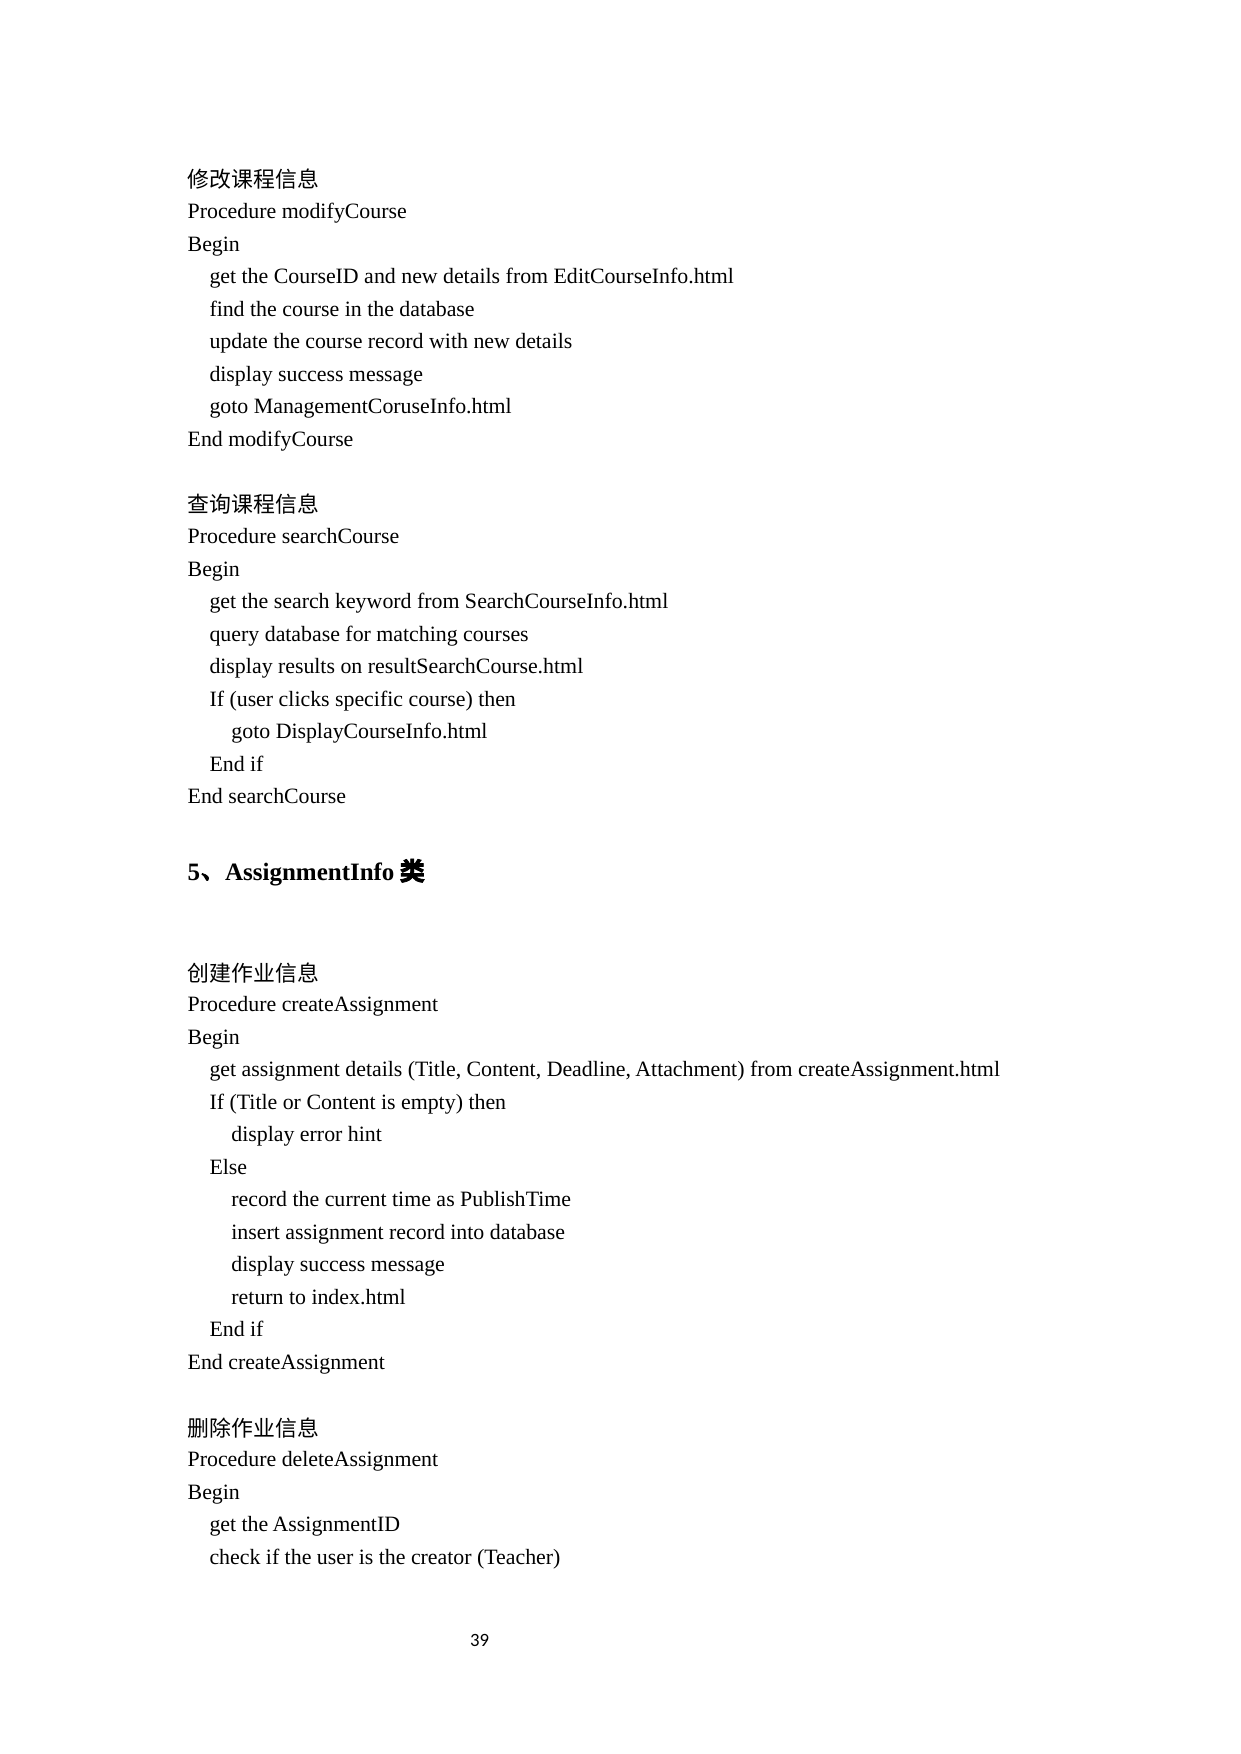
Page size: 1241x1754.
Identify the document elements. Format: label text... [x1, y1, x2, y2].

text Else [187, 1150, 1053, 1183]
text record the current time as PublishTime [187, 1183, 1053, 1215]
text display error hint [187, 1118, 1053, 1150]
text display success message [187, 357, 1053, 389]
text goto ManagementCoruseInfo.html [187, 389, 1053, 422]
text get the CourseID and new details from EditCourseInfo.html [187, 259, 1053, 292]
text Begin [187, 1475, 1053, 1508]
text End searchCourse [187, 779, 1053, 812]
text End if [187, 1313, 1053, 1345]
text query database for matching courses [187, 617, 1053, 649]
text If (Title or Content is empty) then [187, 1085, 1053, 1118]
text End createAssignment [187, 1345, 1053, 1378]
text 删除作业信息 [187, 1410, 1053, 1443]
text get assignment details (Title, Content, Deadline, Attachment) from createAssignment.html [187, 1053, 1053, 1085]
text End modifyCourse [187, 422, 1053, 454]
text find the course in the database [187, 292, 1053, 324]
text Begin [187, 1020, 1053, 1053]
text update the course record with new details [187, 324, 1053, 357]
text Procedure createAssignment [187, 988, 1053, 1020]
text get the search keyword from SearchCourseInfo.html [187, 584, 1053, 617]
text Procedure modifyCourse [187, 194, 1053, 227]
subtitle 5、AssignmentInfo类 [187, 839, 1053, 904]
text 创建作业信息 [187, 955, 1053, 988]
text display results on resultSearchCourse.html [187, 649, 1053, 682]
text display success message [187, 1248, 1053, 1280]
text Procedure deleteAssignment [187, 1443, 1053, 1475]
text 查询课程信息 [187, 487, 1053, 519]
text End if [187, 747, 1053, 779]
text 修改课程信息 [187, 162, 1053, 194]
text Begin [187, 552, 1053, 584]
text Begin [187, 227, 1053, 259]
text get the AssignmentID [187, 1508, 1053, 1540]
text goto DisplayCourseInfo.html [187, 714, 1053, 747]
text insert assignment record into database [187, 1215, 1053, 1248]
text If (user clicks specific course) then [187, 682, 1053, 714]
text Procedure searchCourse [187, 519, 1053, 552]
text return to index.html [187, 1280, 1053, 1313]
text check if the user is the creator (Teacher) [187, 1540, 1053, 1573]
